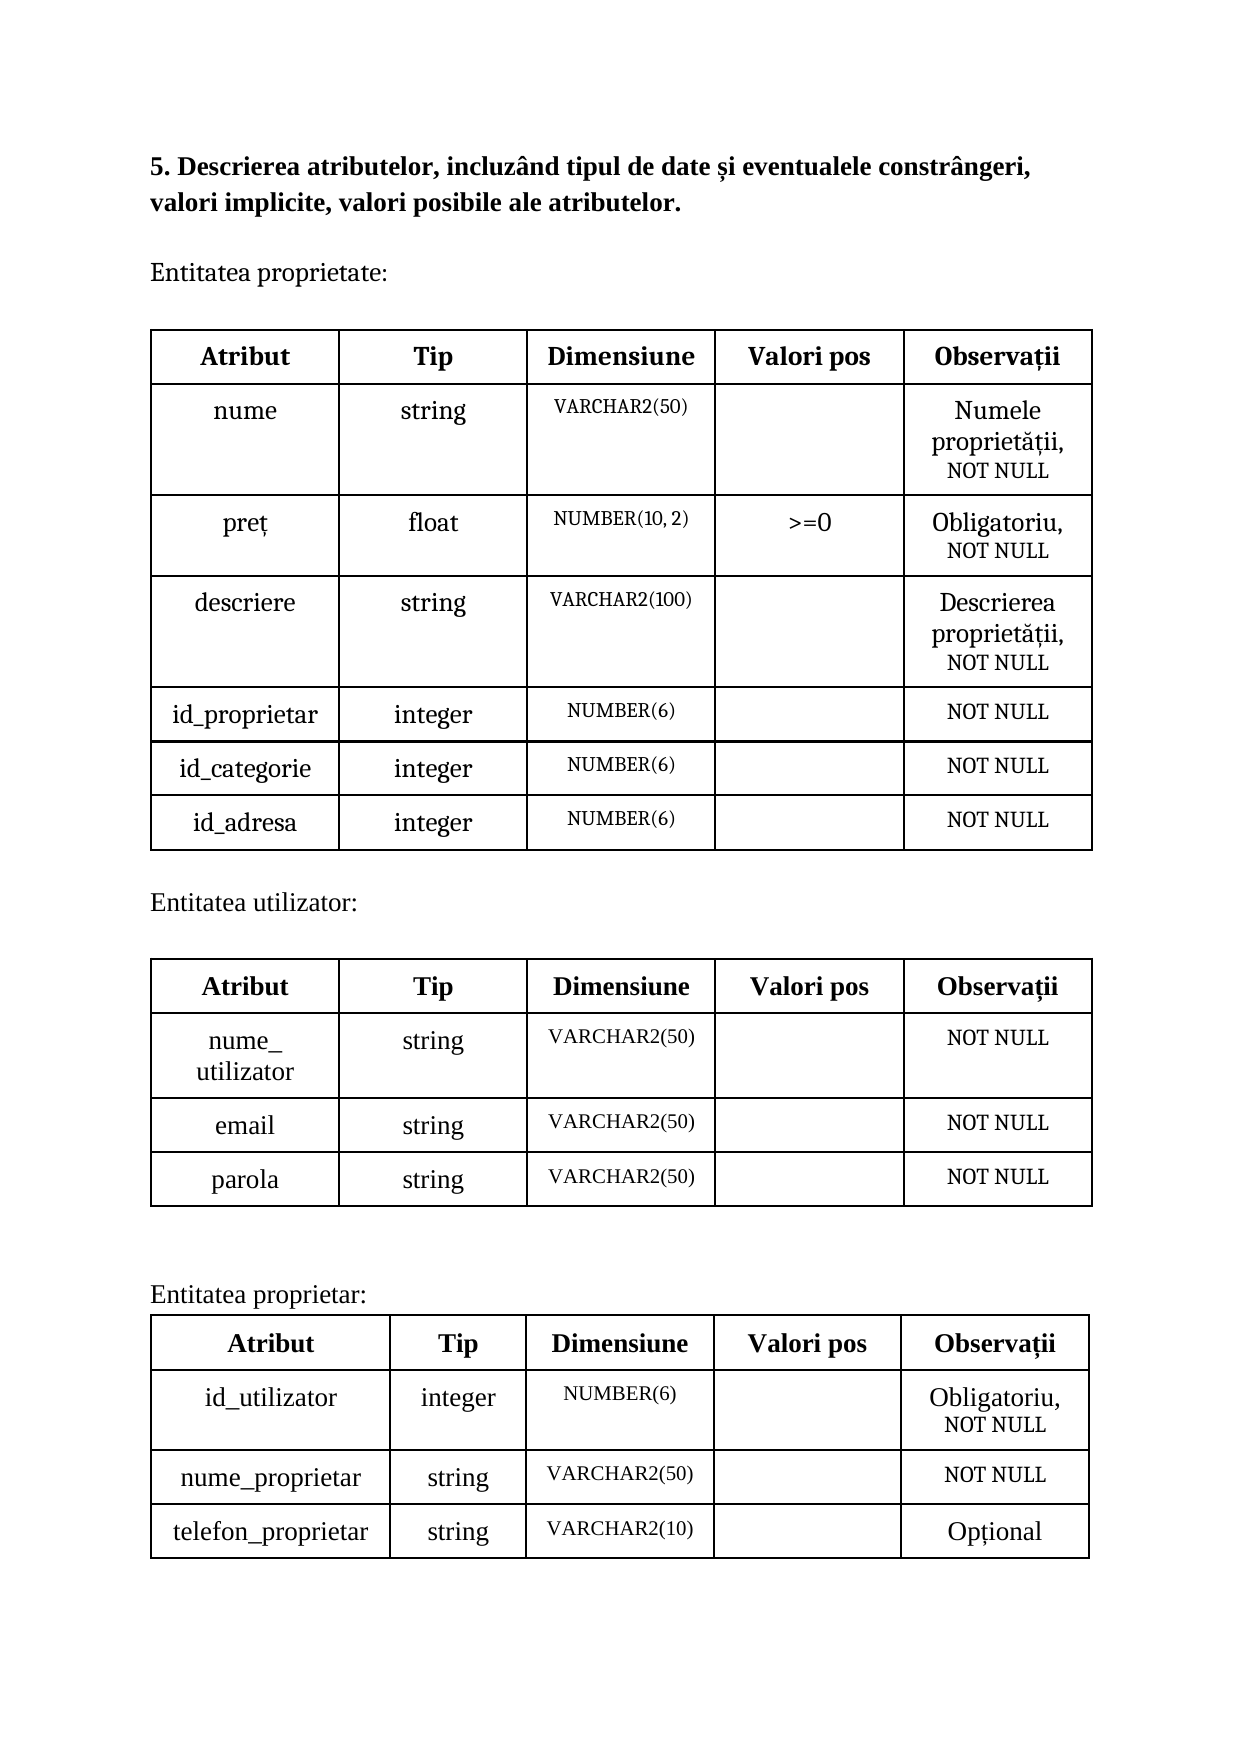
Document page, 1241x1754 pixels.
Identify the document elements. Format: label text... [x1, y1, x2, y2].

table_header Observații [902, 1316, 1088, 1368]
table_cell [716, 1014, 903, 1097]
table_header Tip [340, 331, 526, 383]
table_cell string [340, 1153, 526, 1205]
table_cell NOT NULL [905, 796, 1091, 848]
table_header Tip [391, 1316, 525, 1368]
table_cell preț [152, 496, 338, 575]
table_cell [715, 1371, 900, 1449]
table_cell [716, 1153, 903, 1205]
table_cell id_proprietar [152, 688, 338, 740]
table_header Atribut [152, 331, 338, 383]
table_cell nume_ utilizator [152, 1014, 338, 1097]
table_cell [716, 385, 903, 494]
table_header Atribut [152, 1316, 389, 1368]
table_cell string [340, 1014, 526, 1097]
table_cell NUMBER(10, 2) [528, 496, 714, 575]
table_cell integer [340, 688, 526, 740]
table_cell string [391, 1505, 525, 1557]
table_header Valori pos [715, 1316, 900, 1368]
table_cell >=0 [716, 496, 903, 575]
table_cell NOT NULL [905, 1014, 1091, 1097]
table_header Valori pos [716, 960, 903, 1012]
table_cell NOT NULL [905, 1099, 1091, 1151]
table_cell float [340, 496, 526, 575]
table_cell Descrierea proprietății, NOT NULL [905, 577, 1091, 686]
table_cell VARCHAR2(50) [528, 1014, 714, 1097]
table_cell [716, 1099, 903, 1151]
table_cell string [391, 1451, 525, 1503]
table_cell Obligatoriu, NOT NULL [905, 496, 1091, 575]
table_cell string [340, 577, 526, 686]
table_cell Obligatoriu, NOT NULL [902, 1371, 1088, 1449]
table_cell [715, 1505, 900, 1557]
text Entitatea proprietar: [150, 1279, 1090, 1310]
table_cell VARCHAR2(10) [527, 1505, 713, 1557]
table_cell id_categorie [152, 743, 338, 794]
table_cell VARCHAR2(50) [528, 1153, 714, 1205]
table_cell VARCHAR2(100) [528, 577, 714, 686]
table_cell VARCHAR2(50) [528, 385, 714, 494]
table_header Atribut [152, 960, 338, 1012]
table_cell [716, 743, 903, 794]
table_header Dimensiune [528, 960, 714, 1012]
table_cell [716, 577, 903, 686]
table_cell integer [391, 1371, 525, 1449]
table_cell NUMBER(6) [528, 688, 714, 740]
table_cell [716, 688, 903, 740]
table_cell NOT NULL [902, 1451, 1088, 1503]
table_cell NUMBER(6) [528, 743, 714, 794]
table_cell NUMBER(6) [528, 796, 714, 848]
table_cell Opțional [902, 1505, 1088, 1557]
table_cell VARCHAR2(50) [527, 1451, 713, 1503]
table_header Observații [905, 331, 1091, 383]
table_cell string [340, 385, 526, 494]
table_header Observații [905, 960, 1091, 1012]
text Entitatea utilizator: [150, 886, 1090, 917]
table_header Dimensiune [528, 331, 714, 383]
table_header Valori pos [716, 331, 903, 383]
table_cell parola [152, 1153, 338, 1205]
table_cell nume_proprietar [152, 1451, 389, 1503]
table_cell [715, 1451, 900, 1503]
table_cell VARCHAR2(50) [528, 1099, 714, 1151]
table_cell id_utilizator [152, 1371, 389, 1449]
table_cell id_adresa [152, 796, 338, 848]
table_cell string [340, 1099, 526, 1151]
table_cell NOT NULL [905, 1153, 1091, 1205]
table_cell nume [152, 385, 338, 494]
table_cell NUMBER(6) [527, 1371, 713, 1449]
table_cell email [152, 1099, 338, 1151]
table_cell [716, 796, 903, 848]
subtitle 5. Descrierea atributelor, incluzând tipul de date și eventualele constrângeri, valori implicite, valori posibile ale atributelor. [150, 150, 1090, 217]
table_cell descriere [152, 577, 338, 686]
table_header Tip [340, 960, 526, 1012]
text Entitatea proprietate: [150, 257, 1090, 288]
table_cell integer [340, 796, 526, 848]
table_cell integer [340, 743, 526, 794]
table_cell Numele proprietății, NOT NULL [905, 385, 1091, 494]
table_cell telefon_proprietar [152, 1505, 389, 1557]
table_cell NOT NULL [905, 688, 1091, 740]
table_header Dimensiune [527, 1316, 713, 1368]
table_cell NOT NULL [905, 743, 1091, 794]
